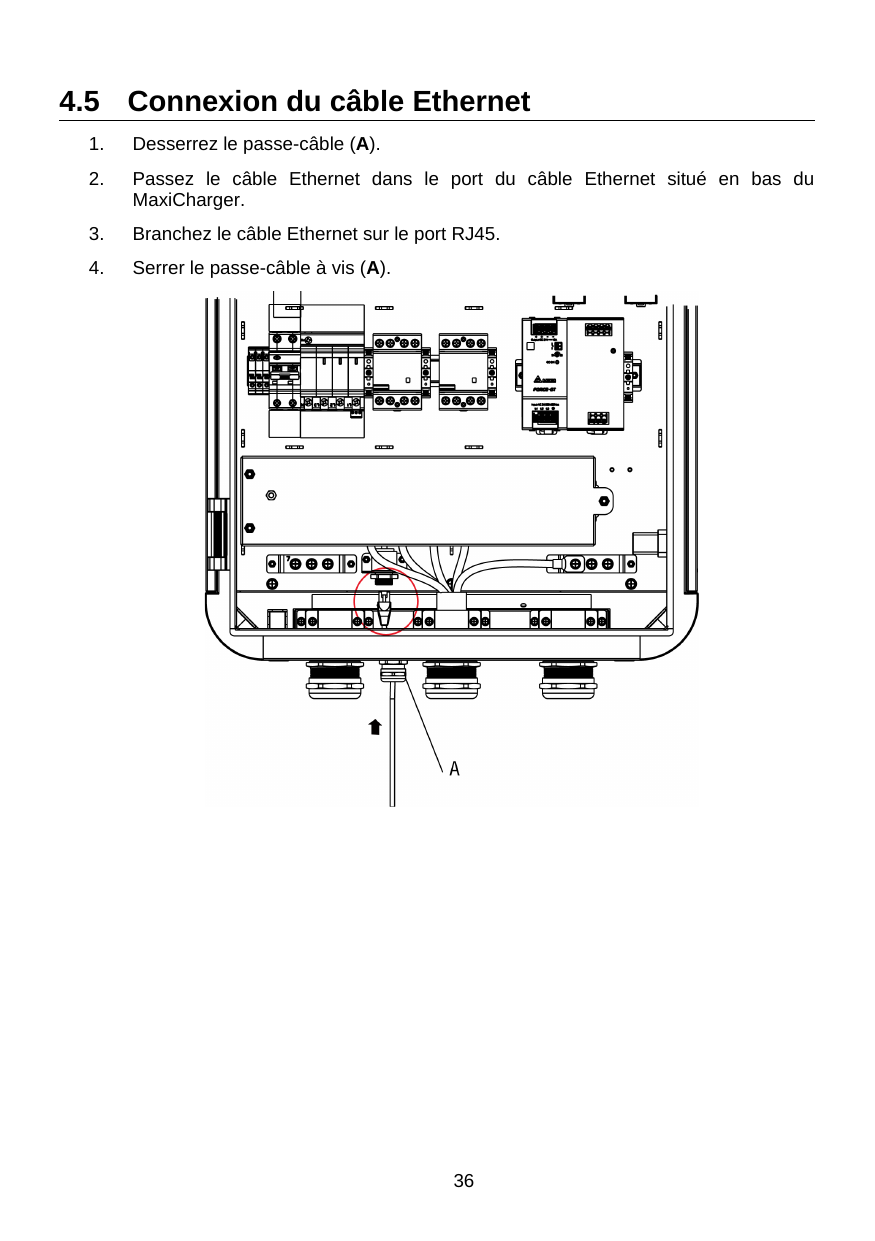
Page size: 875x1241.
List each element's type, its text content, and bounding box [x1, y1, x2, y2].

list Branchez le câble Ethernet sur le port RJ45. [89, 223, 815, 244]
list Passez le câble Ethernet dans le port du câble Ethernet situé en bas du MaxiCharger. [89, 167, 815, 210]
list Serrer le passe-câble à vis (A). [89, 257, 815, 278]
picture [204, 291, 699, 807]
list Desserrez le passe-câble (A). [89, 133, 815, 155]
subtitle Connexion du câble Ethernet [59, 84, 815, 120]
